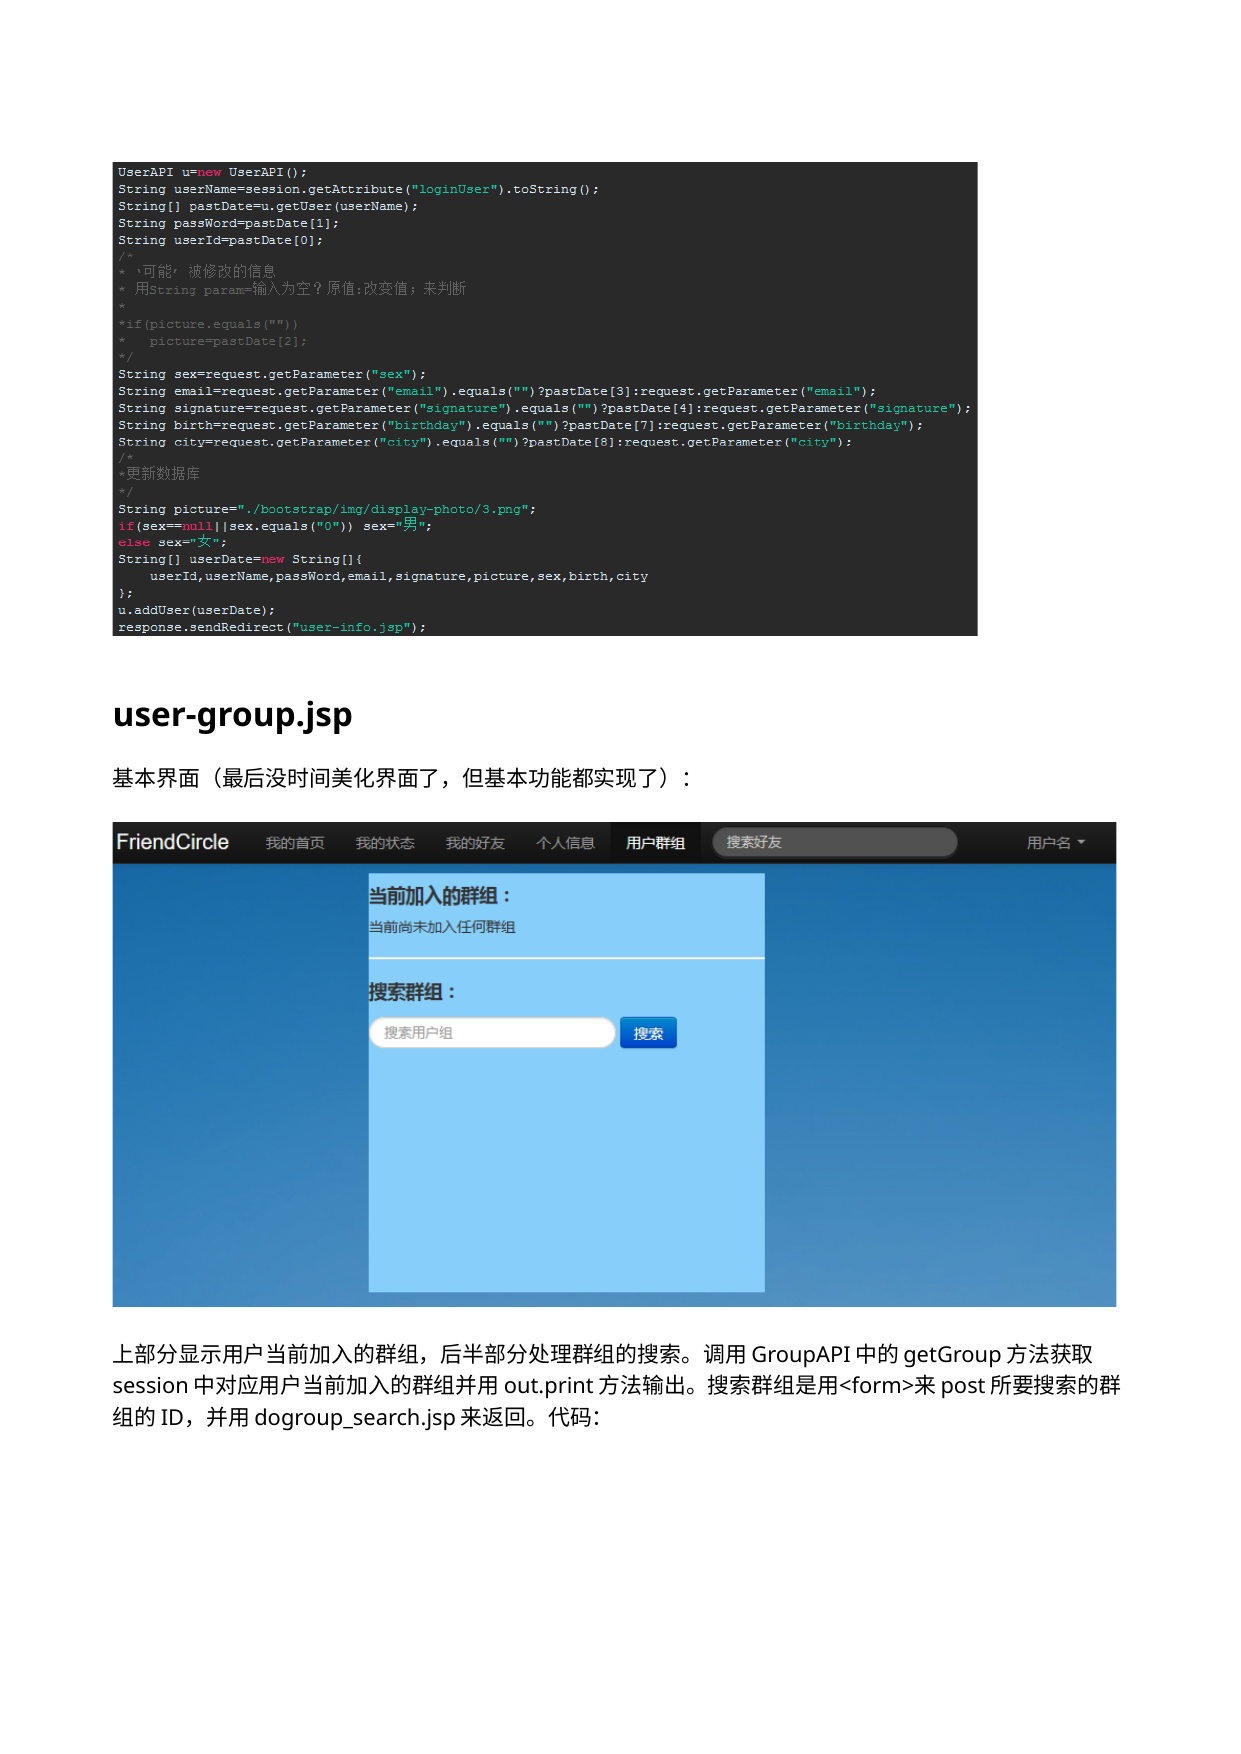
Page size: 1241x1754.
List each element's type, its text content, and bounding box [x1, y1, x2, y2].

subtitle user-group.jsp [112, 690, 1128, 736]
picture [112, 162, 978, 636]
picture [112, 822, 1117, 1307]
text 上部分显示用户当前加入的群组，后半部分处理群组的搜索。调用GroupAPI中的getGroup方法获取session中对应用户当前加入的群组并用out.print方法输出。搜索群组是用<form>来post所要搜索的群组的ID，并用dogroup_search.jsp来返回。代码： [112, 1337, 1128, 1432]
text 基本界面（最后没时间美化界面了，但基本功能都实现了）： [112, 761, 1128, 792]
